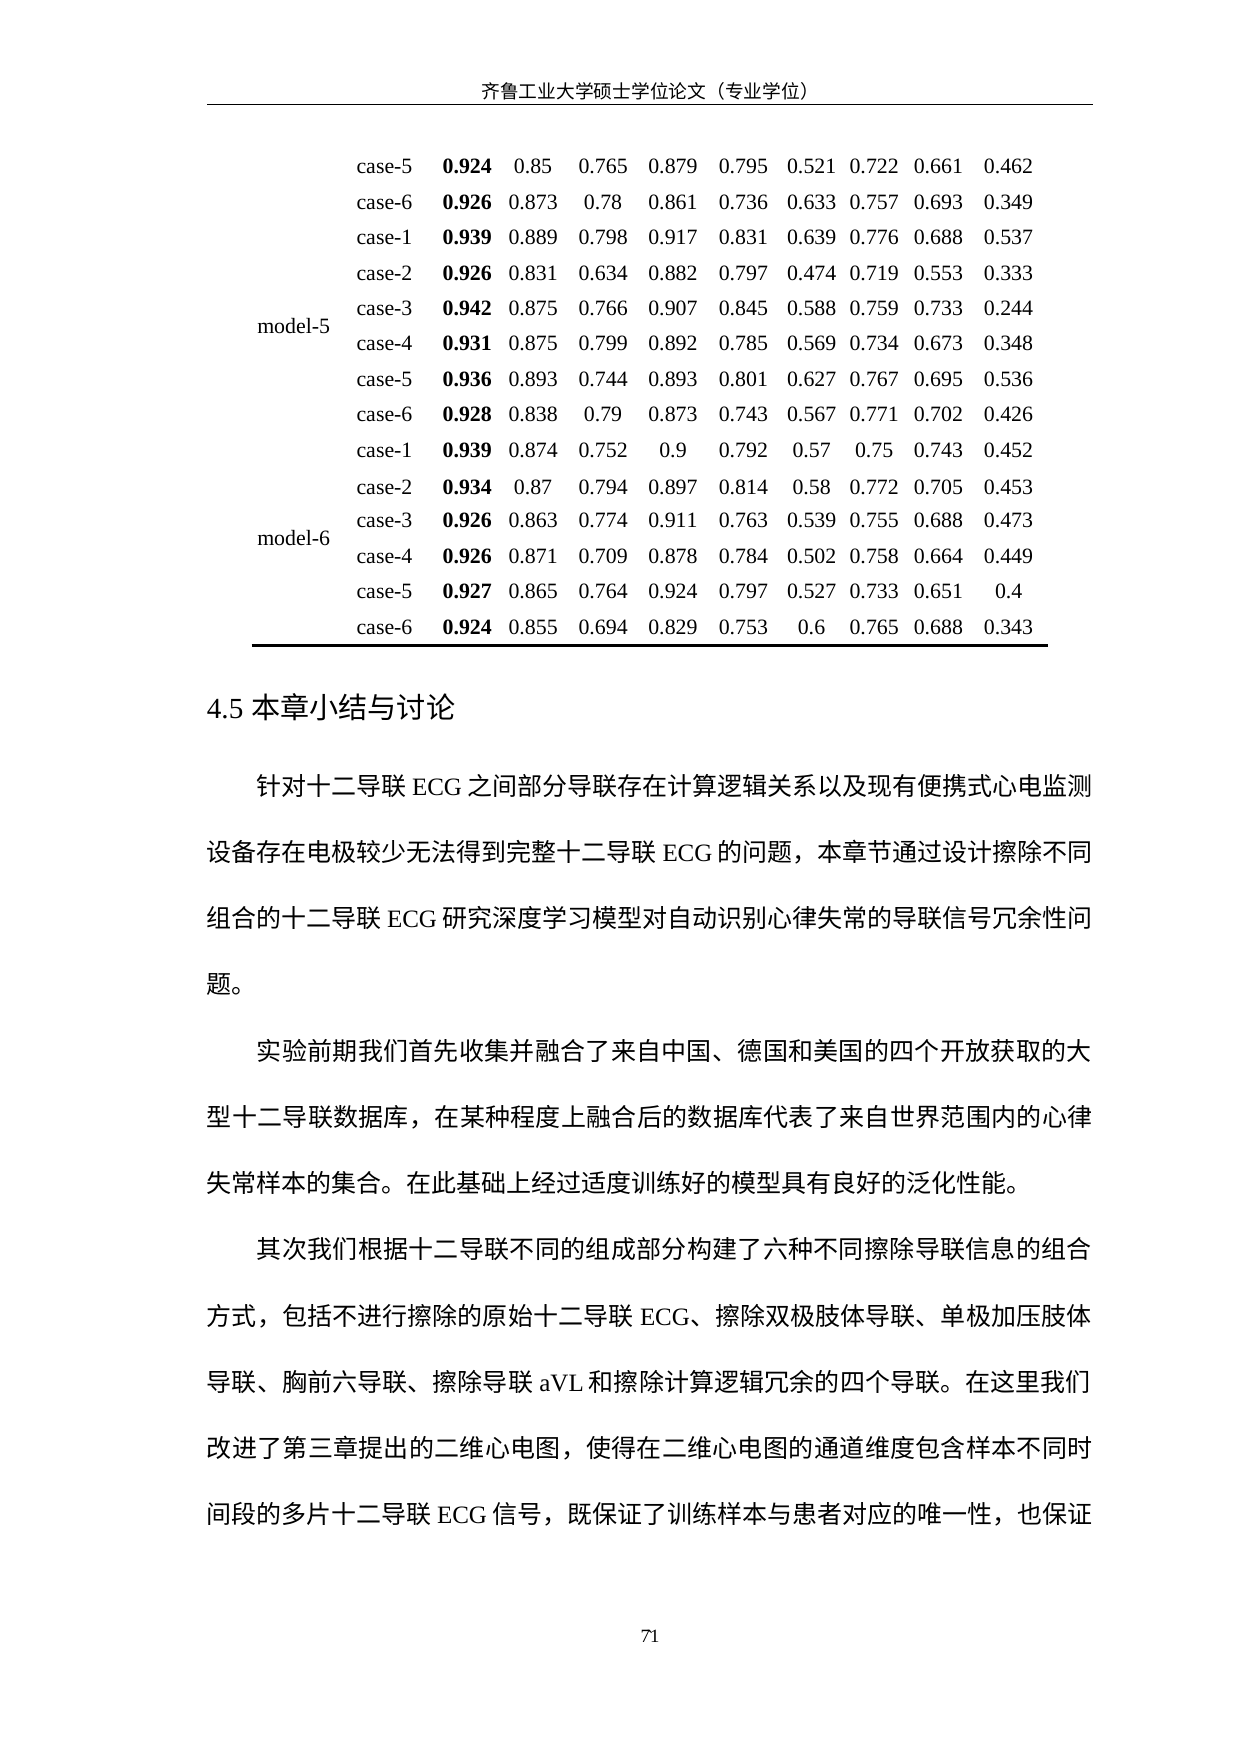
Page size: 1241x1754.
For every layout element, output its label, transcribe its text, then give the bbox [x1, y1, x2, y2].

table_cell 0.527 [782, 573, 841, 609]
table_cell 0.759 [841, 290, 907, 325]
table_cell 0.627 [782, 361, 841, 396]
table_cell 0.453 [969, 467, 1048, 502]
table_cell 0.871 [501, 538, 565, 573]
table_cell 0.702 [907, 396, 969, 432]
table_cell case-6 [335, 396, 433, 432]
table_cell case-6 [335, 609, 433, 644]
table_cell 0.795 [705, 148, 782, 184]
table_cell 0.688 [907, 503, 969, 538]
table_cell 0.776 [841, 219, 907, 254]
table_cell 0.797 [705, 255, 782, 290]
table_cell 0.85 [501, 148, 565, 184]
table_cell 0.664 [907, 538, 969, 573]
table_cell 0.831 [705, 219, 782, 254]
table_cell case-1 [335, 432, 433, 467]
table_cell 0.719 [841, 255, 907, 290]
table_cell 0.757 [841, 184, 907, 219]
table_cell 0.927 [433, 573, 501, 609]
table_cell 0.709 [565, 538, 641, 573]
table_cell 0.78 [565, 184, 641, 219]
table_cell 0.588 [782, 290, 841, 325]
text 4.5 本章小结与讨论 [207, 672, 1093, 738]
table_cell 0.874 [501, 432, 565, 467]
table_cell 0.75 [841, 432, 907, 467]
table_cell 0.924 [433, 609, 501, 644]
table_cell case-5 [335, 361, 433, 396]
table_cell case-2 [335, 255, 433, 290]
table_cell 0.333 [969, 255, 1048, 290]
table_cell 0.569 [782, 325, 841, 361]
table_cell 0.772 [841, 467, 907, 502]
table_cell 0.924 [433, 148, 501, 184]
table_cell 0.893 [641, 361, 704, 396]
table_cell 0.878 [641, 538, 704, 573]
table_cell 0.875 [501, 290, 565, 325]
table_cell 0.695 [907, 361, 969, 396]
table_cell 0.863 [501, 503, 565, 538]
table_cell case-5 [335, 148, 433, 184]
table_cell 0.798 [565, 219, 641, 254]
table_cell 0.733 [907, 290, 969, 325]
table_cell 0.348 [969, 325, 1048, 361]
table_cell 0.502 [782, 538, 841, 573]
table_cell 0.873 [641, 396, 704, 432]
text 实验前期我们首先收集并融合了来自中国、德国和美国的四个开放获取的大型十二导联数据库，在某种程度上融合后的数据库代表了来自世界范围内的心律失常样本的集合。在此基础上经过适度训练好的模型具有良好的泛化性能。 [207, 1016, 1093, 1215]
table_cell 0.58 [782, 467, 841, 502]
table_cell 0.758 [841, 538, 907, 573]
table_cell 0.694 [565, 609, 641, 644]
table_cell 0.917 [641, 219, 704, 254]
table_cell 0.855 [501, 609, 565, 644]
table_cell 0.743 [907, 432, 969, 467]
table_cell 0.873 [501, 184, 565, 219]
table_cell 0.889 [501, 219, 565, 254]
table_cell 0.521 [782, 148, 841, 184]
table_cell 0.349 [969, 184, 1048, 219]
table_cell 0.911 [641, 503, 704, 538]
table_cell 0.639 [782, 219, 841, 254]
table_cell model-5 [252, 219, 335, 432]
table_cell 0.633 [782, 184, 841, 219]
table_cell 0.449 [969, 538, 1048, 573]
table_cell 0.838 [501, 396, 565, 432]
table_cell 0.733 [841, 573, 907, 609]
table_cell 0.634 [565, 255, 641, 290]
table_cell 0.688 [907, 219, 969, 254]
table_cell 0.814 [705, 467, 782, 502]
table_cell 0.882 [641, 255, 704, 290]
table_cell 0.939 [433, 219, 501, 254]
table_cell 0.939 [433, 432, 501, 467]
table_cell 0.765 [841, 609, 907, 644]
table_cell 0.755 [841, 503, 907, 538]
table_cell 0.4 [969, 573, 1048, 609]
table_cell case-6 [335, 184, 433, 219]
table_cell 0.892 [641, 325, 704, 361]
table_cell model-6 [252, 432, 335, 644]
table_cell 0.474 [782, 255, 841, 290]
table_cell 0.893 [501, 361, 565, 396]
table_cell 0.736 [705, 184, 782, 219]
table_cell 0.661 [907, 148, 969, 184]
table_cell 0.343 [969, 609, 1048, 644]
table_cell 0.799 [565, 325, 641, 361]
table_cell 0.87 [501, 467, 565, 502]
table_cell 0.861 [641, 184, 704, 219]
table_cell 0.845 [705, 290, 782, 325]
table_cell 0.829 [641, 609, 704, 644]
text 针对十二导联ECG之间部分导联存在计算逻辑关系以及现有便携式心电监测设备存在电极较少无法得到完整十二导联ECG的问题，本章节通过设计擦除不同组合的十二导联ECG研究深度学习模型对自动识别心律失常的导联信号冗余性问题。 [207, 751, 1093, 1016]
table_cell 0.693 [907, 184, 969, 219]
table_cell 0.797 [705, 573, 782, 609]
table_cell 0.926 [433, 503, 501, 538]
table_cell 0.567 [782, 396, 841, 432]
table_cell 0.784 [705, 538, 782, 573]
table_cell 0.865 [501, 573, 565, 609]
table_cell 0.57 [782, 432, 841, 467]
table_cell 0.831 [501, 255, 565, 290]
table_cell 0.734 [841, 325, 907, 361]
table_cell case-1 [335, 219, 433, 254]
table_cell 0.536 [969, 361, 1048, 396]
table_cell 0.879 [641, 148, 704, 184]
table_cell 0.752 [565, 432, 641, 467]
table_cell 0.244 [969, 290, 1048, 325]
table_cell 0.875 [501, 325, 565, 361]
table_cell 0.767 [841, 361, 907, 396]
table_cell 0.931 [433, 325, 501, 361]
table_cell 0.926 [433, 184, 501, 219]
table_cell 0.79 [565, 396, 641, 432]
table_cell 0.928 [433, 396, 501, 432]
table_cell 0.473 [969, 503, 1048, 538]
table_cell case-4 [335, 325, 433, 361]
table_cell 0.688 [907, 609, 969, 644]
table_cell 0.753 [705, 609, 782, 644]
table_cell 0.763 [705, 503, 782, 538]
table_cell 0.794 [565, 467, 641, 502]
table_cell 0.926 [433, 538, 501, 573]
table_cell 0.907 [641, 290, 704, 325]
table_cell 0.9 [641, 432, 704, 467]
table_cell 0.651 [907, 573, 969, 609]
table_cell 0.452 [969, 432, 1048, 467]
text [207, 1215, 1093, 1546]
table_cell 0.771 [841, 396, 907, 432]
table_cell 0.766 [565, 290, 641, 325]
table_cell 0.673 [907, 325, 969, 361]
table_cell 0.934 [433, 467, 501, 502]
table_cell 0.926 [433, 255, 501, 290]
table_cell case-2 [335, 467, 433, 502]
table_cell 0.765 [565, 148, 641, 184]
table_cell 0.764 [565, 573, 641, 609]
table_cell 0.743 [705, 396, 782, 432]
table_cell case-5 [335, 573, 433, 609]
table_cell 0.537 [969, 219, 1048, 254]
table_cell 0.897 [641, 467, 704, 502]
table_cell case-4 [335, 538, 433, 573]
table_cell 0.792 [705, 432, 782, 467]
table_cell 0.936 [433, 361, 501, 396]
table_cell 0.6 [782, 609, 841, 644]
table_cell case-3 [335, 503, 433, 538]
table_cell 0.426 [969, 396, 1048, 432]
table_cell case-3 [335, 290, 433, 325]
table_cell 0.553 [907, 255, 969, 290]
table_cell 0.801 [705, 361, 782, 396]
table_cell 0.722 [841, 148, 907, 184]
table_cell 0.705 [907, 467, 969, 502]
table_cell 0.924 [641, 573, 704, 609]
table_cell 0.744 [565, 361, 641, 396]
table_cell 0.942 [433, 290, 501, 325]
table_cell 0.539 [782, 503, 841, 538]
table_cell 0.462 [969, 148, 1048, 184]
table_cell 0.774 [565, 503, 641, 538]
table_cell 0.785 [705, 325, 782, 361]
